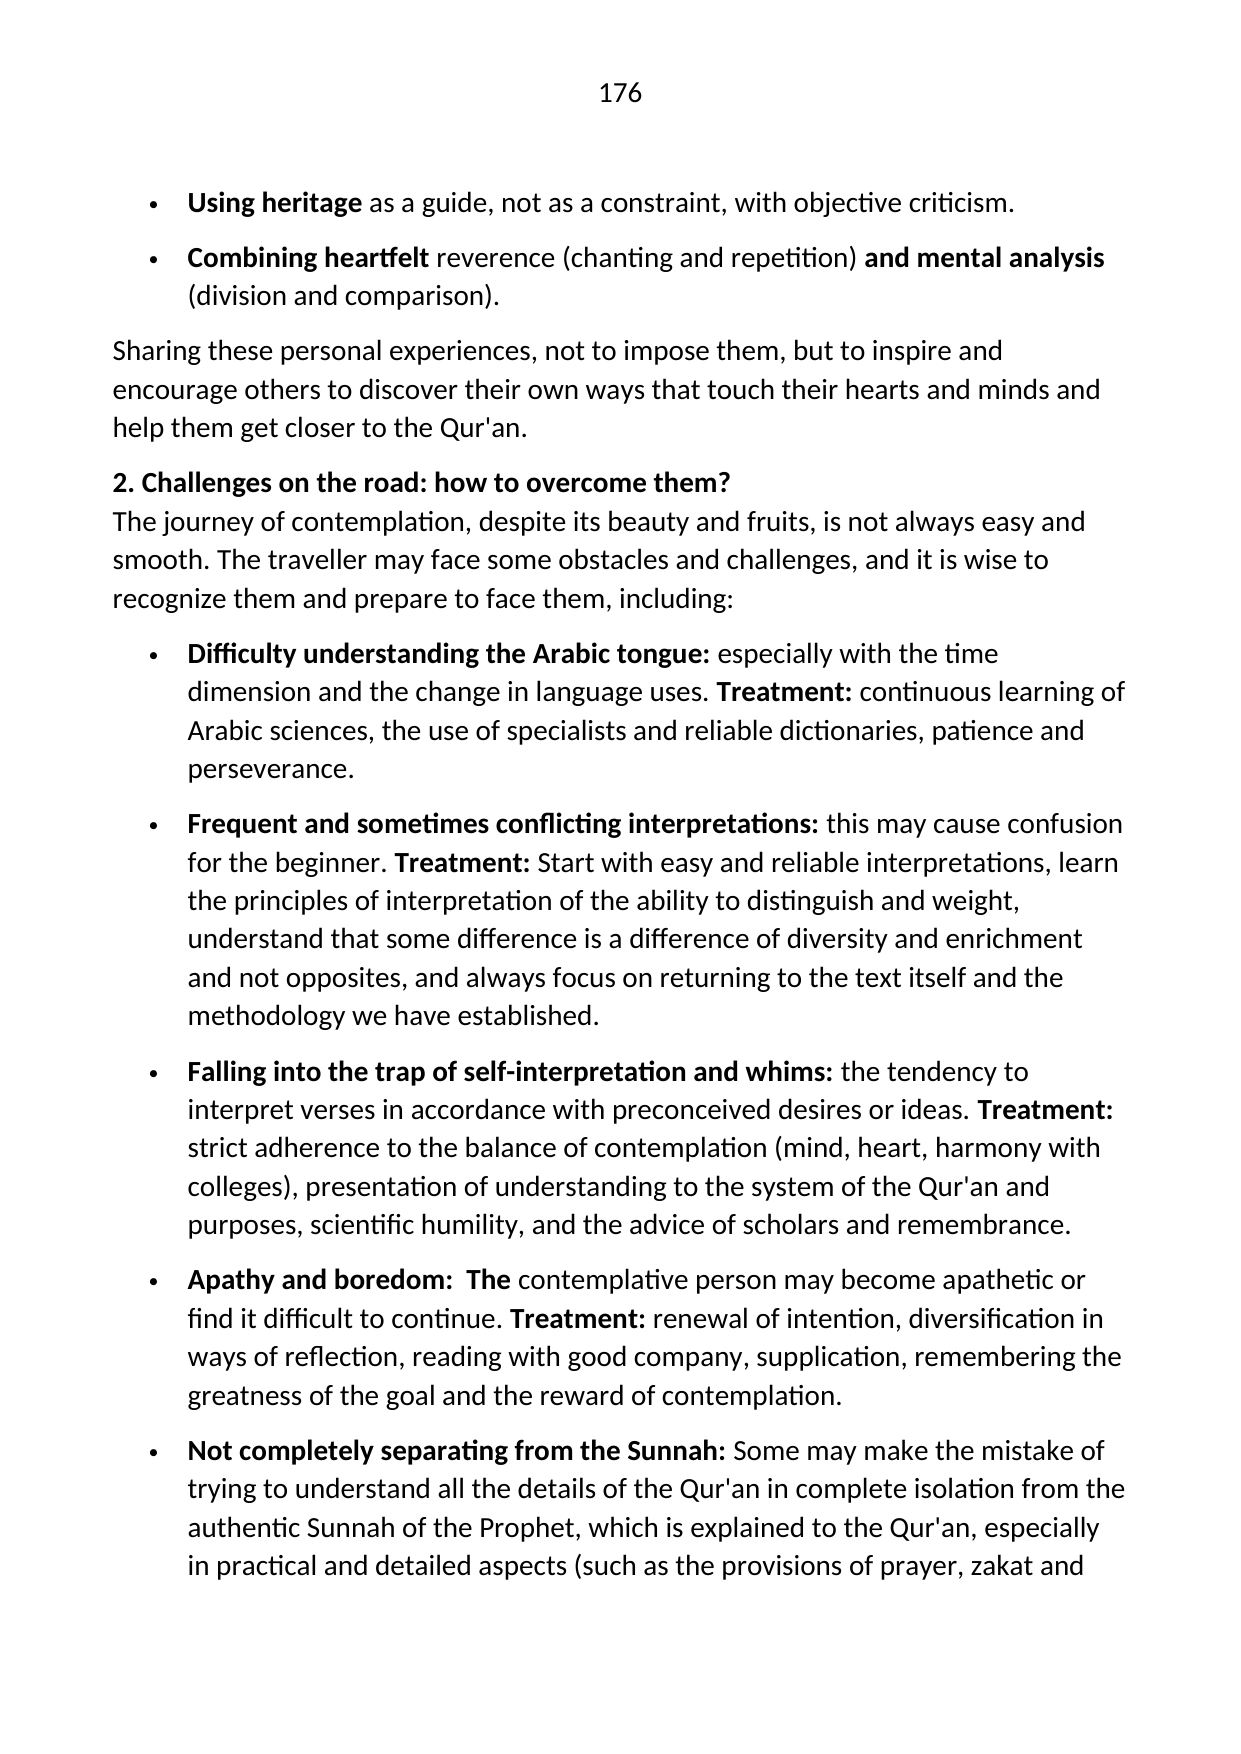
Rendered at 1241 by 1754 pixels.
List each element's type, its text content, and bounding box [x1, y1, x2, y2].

text 2. Challenges on the road: how to overcome them? The journey of contemplation, despite its beauty and fruits, is not always easy and smooth. The traveller may face some obstacles and challenges, and it is wise to recognize them and prepare to face them, including: [112, 464, 1128, 615]
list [150, 1432, 1128, 1583]
list Falling into the trap of self-interpretation and whims: the tendency to interpret verses in accordance with preconceived desires or ideas. Treatment: strict adherence to the balance of contemplation (mind, heart, harmony with colleges), presentation of understanding to the system of the Qur'an and purposes, scientific humility, and the advice of scholars and remembrance. [150, 1053, 1128, 1242]
list Combining heartfelt reverence (chanting and repetition) and mental analysis (division and comparison). [150, 239, 1128, 313]
list Using heritage as a guide, not as a constraint, with objective criticism. [150, 184, 1128, 219]
list Frequent and sometimes conflicting interpretations: this may cause confusion for the beginner. Treatment: Start with easy and reliable interpretations, learn the principles of interpretation of the ability to distinguish and weight, understand that some difference is a difference of diversity and enrichment and not opposites, and always focus on returning to the text itself and the methodology we have established. [150, 805, 1128, 1033]
text Sharing these personal experiences, not to impose them, but to inspire and encourage others to discover their own ways that touch their hearts and minds and help them get closer to the Qur'an. [112, 332, 1128, 445]
list Difficulty understanding the Arabic tongue: especially with the time dimension and the change in language uses. Treatment: continuous learning of Arabic sciences, the use of specialists and reliable dictionaries, patience and perseverance. [150, 635, 1128, 786]
list Apathy and boredom: The contemplative person may become apathetic or find it difficult to continue. Treatment: renewal of intention, diversification in ways of reflection, reading with good company, supplication, remembering the greatness of the goal and the reward of contemplation. [150, 1261, 1128, 1412]
